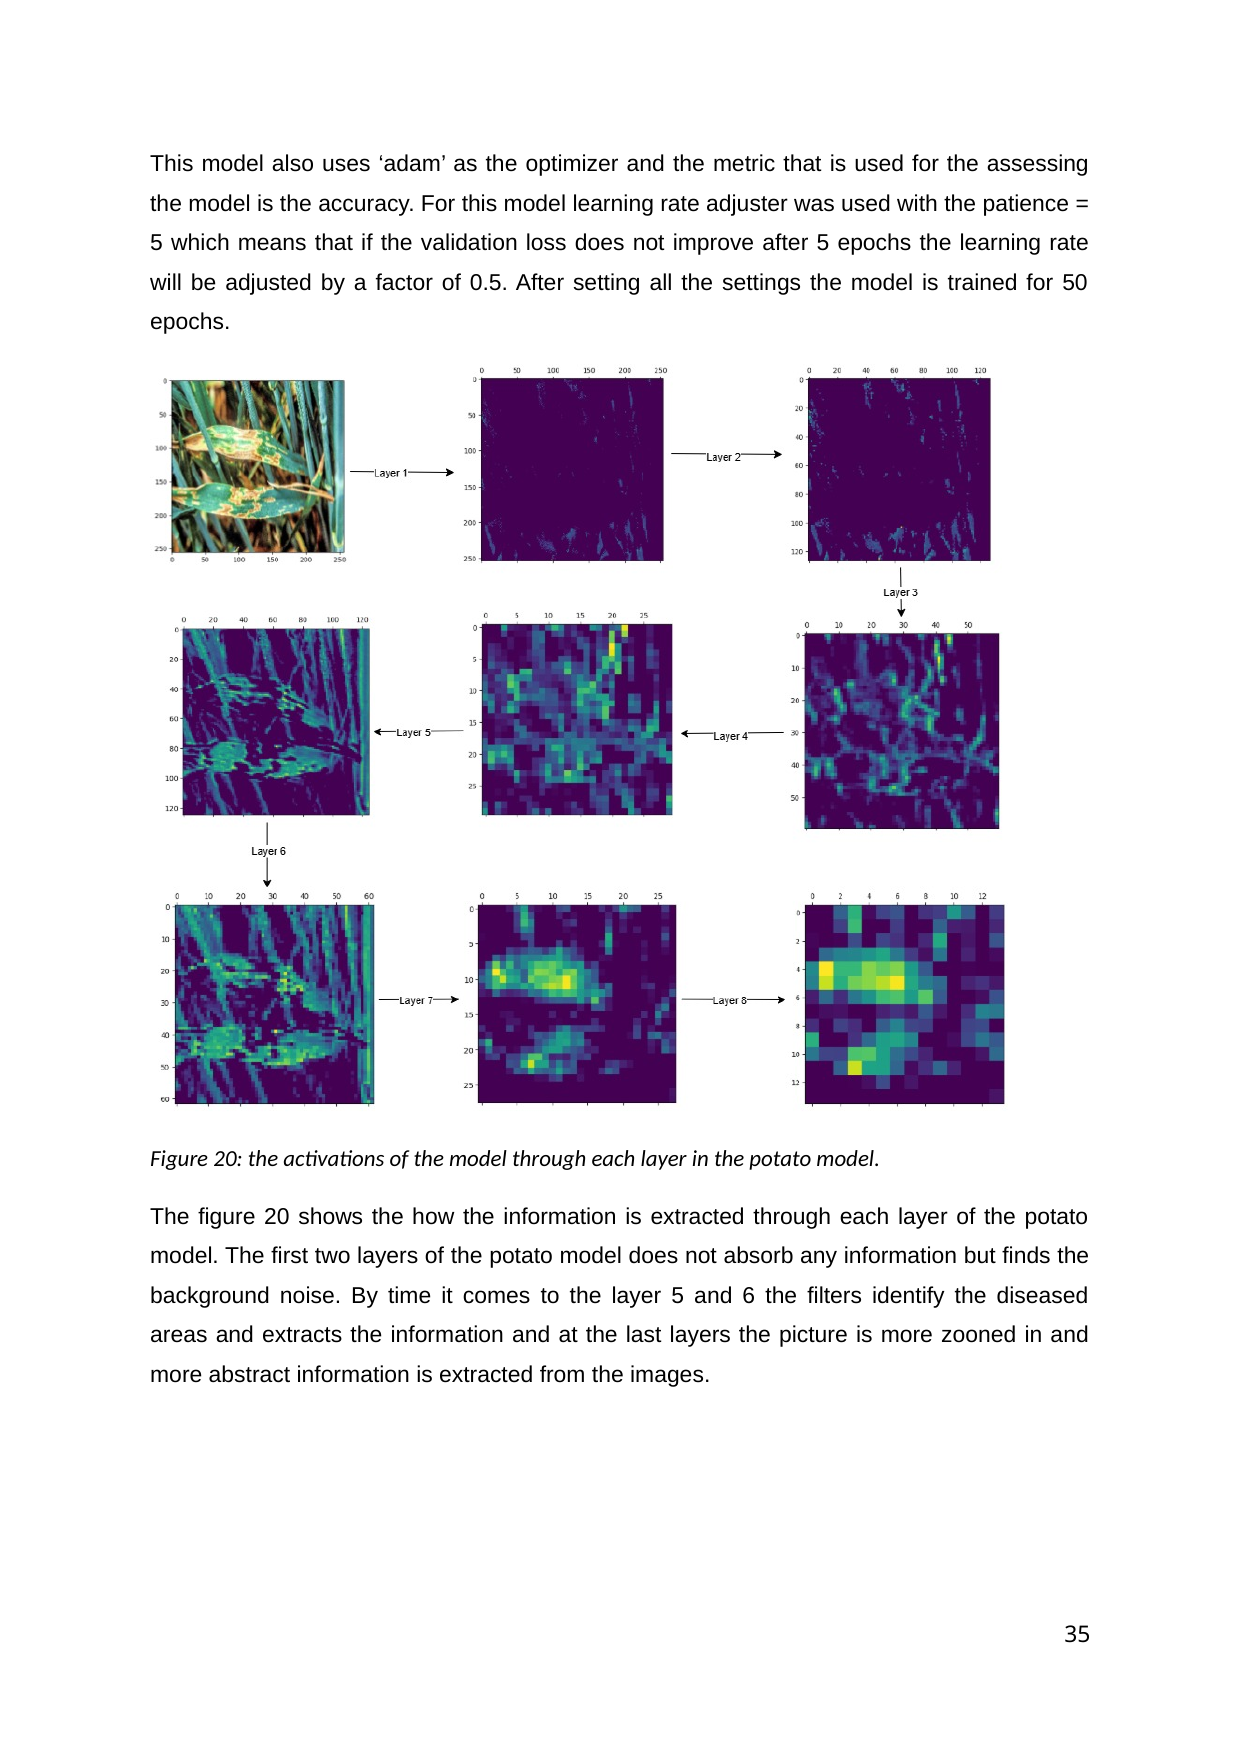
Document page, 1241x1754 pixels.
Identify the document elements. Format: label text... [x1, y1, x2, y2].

text The figure 20 shows the how the information is extracted through each layer of the potato model. The first two layers of the potato model does not absorb any information but finds the background noise. By time it comes to the layer 5 and 6 the filters identify the diseased areas and extracts the information and at the last layers the picture is more zooned in and more abstract information is extracted from the images. [150, 1203, 1090, 1387]
text This model also uses ‘adam’ as the optimizer and the metric that is used for the assessing the model is the accuracy. For this model learning rate adjuster was used with the patience = 5 which means that if the validation loss does not improve after 5 epochs the learning rate will be adjusted by a factor of 0.5. After setting all the settings the model is trained for 50 epochs. [150, 150, 1090, 334]
text Figure 20: the activations of the model through each layer in the potato model. [150, 1144, 1090, 1172]
picture [150, 364, 1008, 1112]
